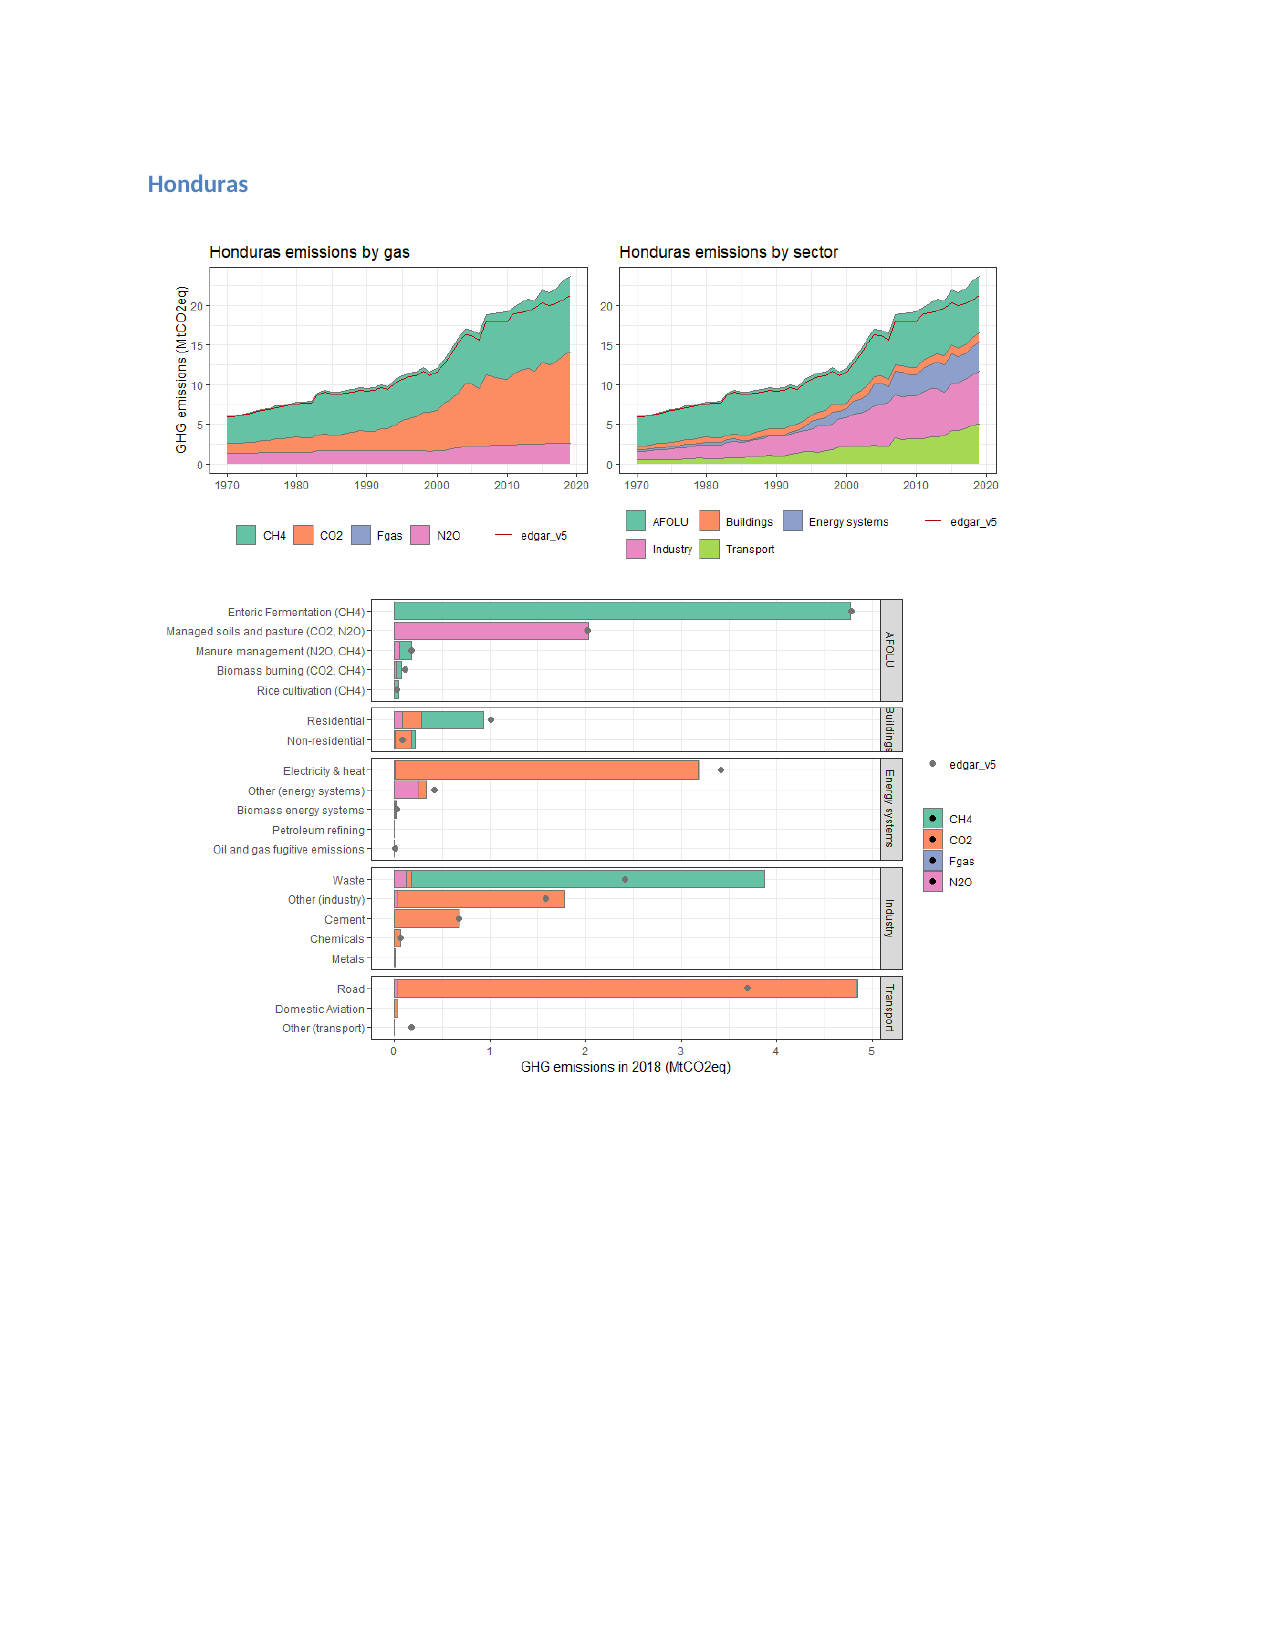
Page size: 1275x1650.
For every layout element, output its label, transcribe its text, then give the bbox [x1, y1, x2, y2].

picture [147, 217, 1023, 1093]
subtitle Honduras [148, 168, 1127, 199]
